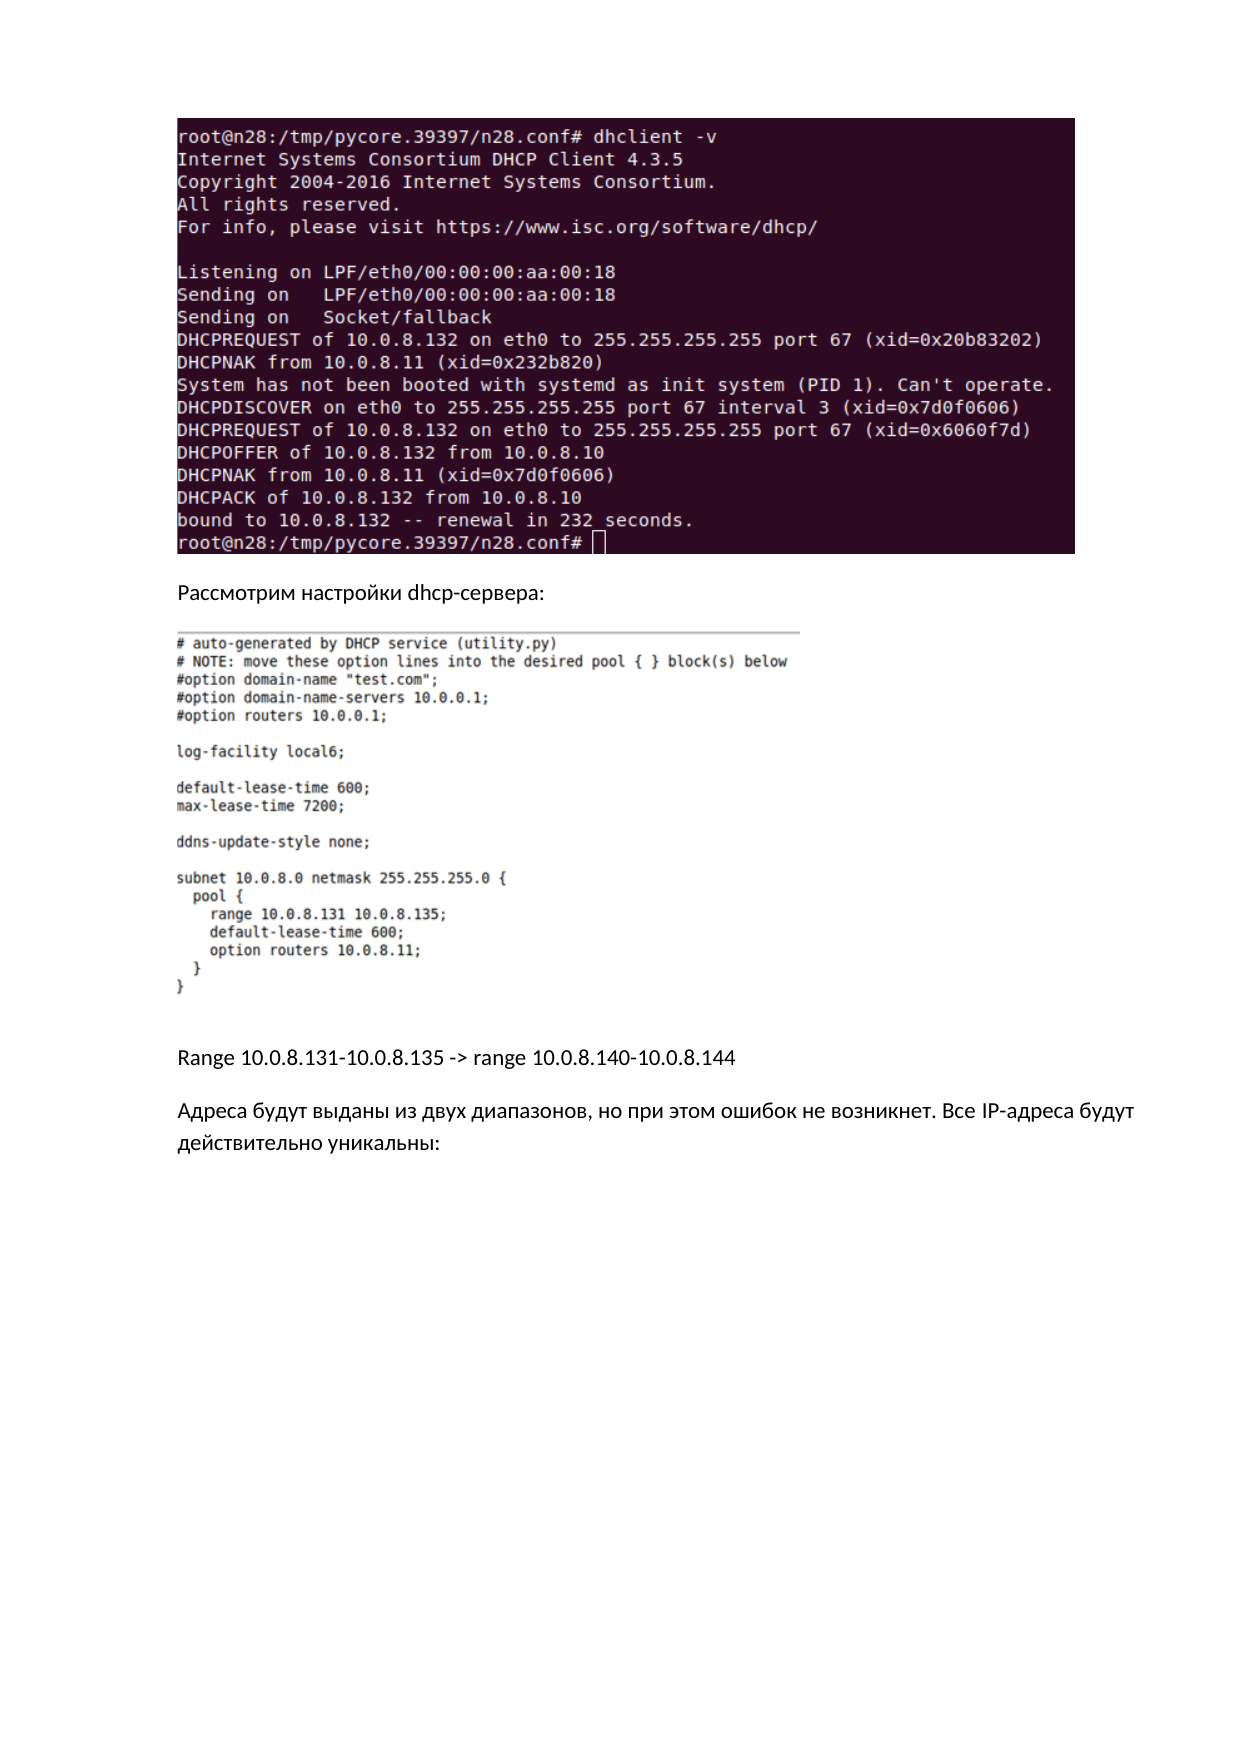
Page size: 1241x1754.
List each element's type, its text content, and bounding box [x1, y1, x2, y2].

picture [177, 118, 1075, 554]
picture [177, 631, 800, 1018]
text Range 10.0.8.131-10.0.8.135 -> range 10.0.8.140-10.0.8.144 [177, 1043, 1152, 1071]
text Адреса будут выданы из двух диапазонов, но при этом ошибок не возникнет. Все IP-адреса будут действительно уникальны: [177, 1096, 1152, 1156]
text Рассмотрим настройки dhcp-сервера: [177, 578, 1152, 606]
